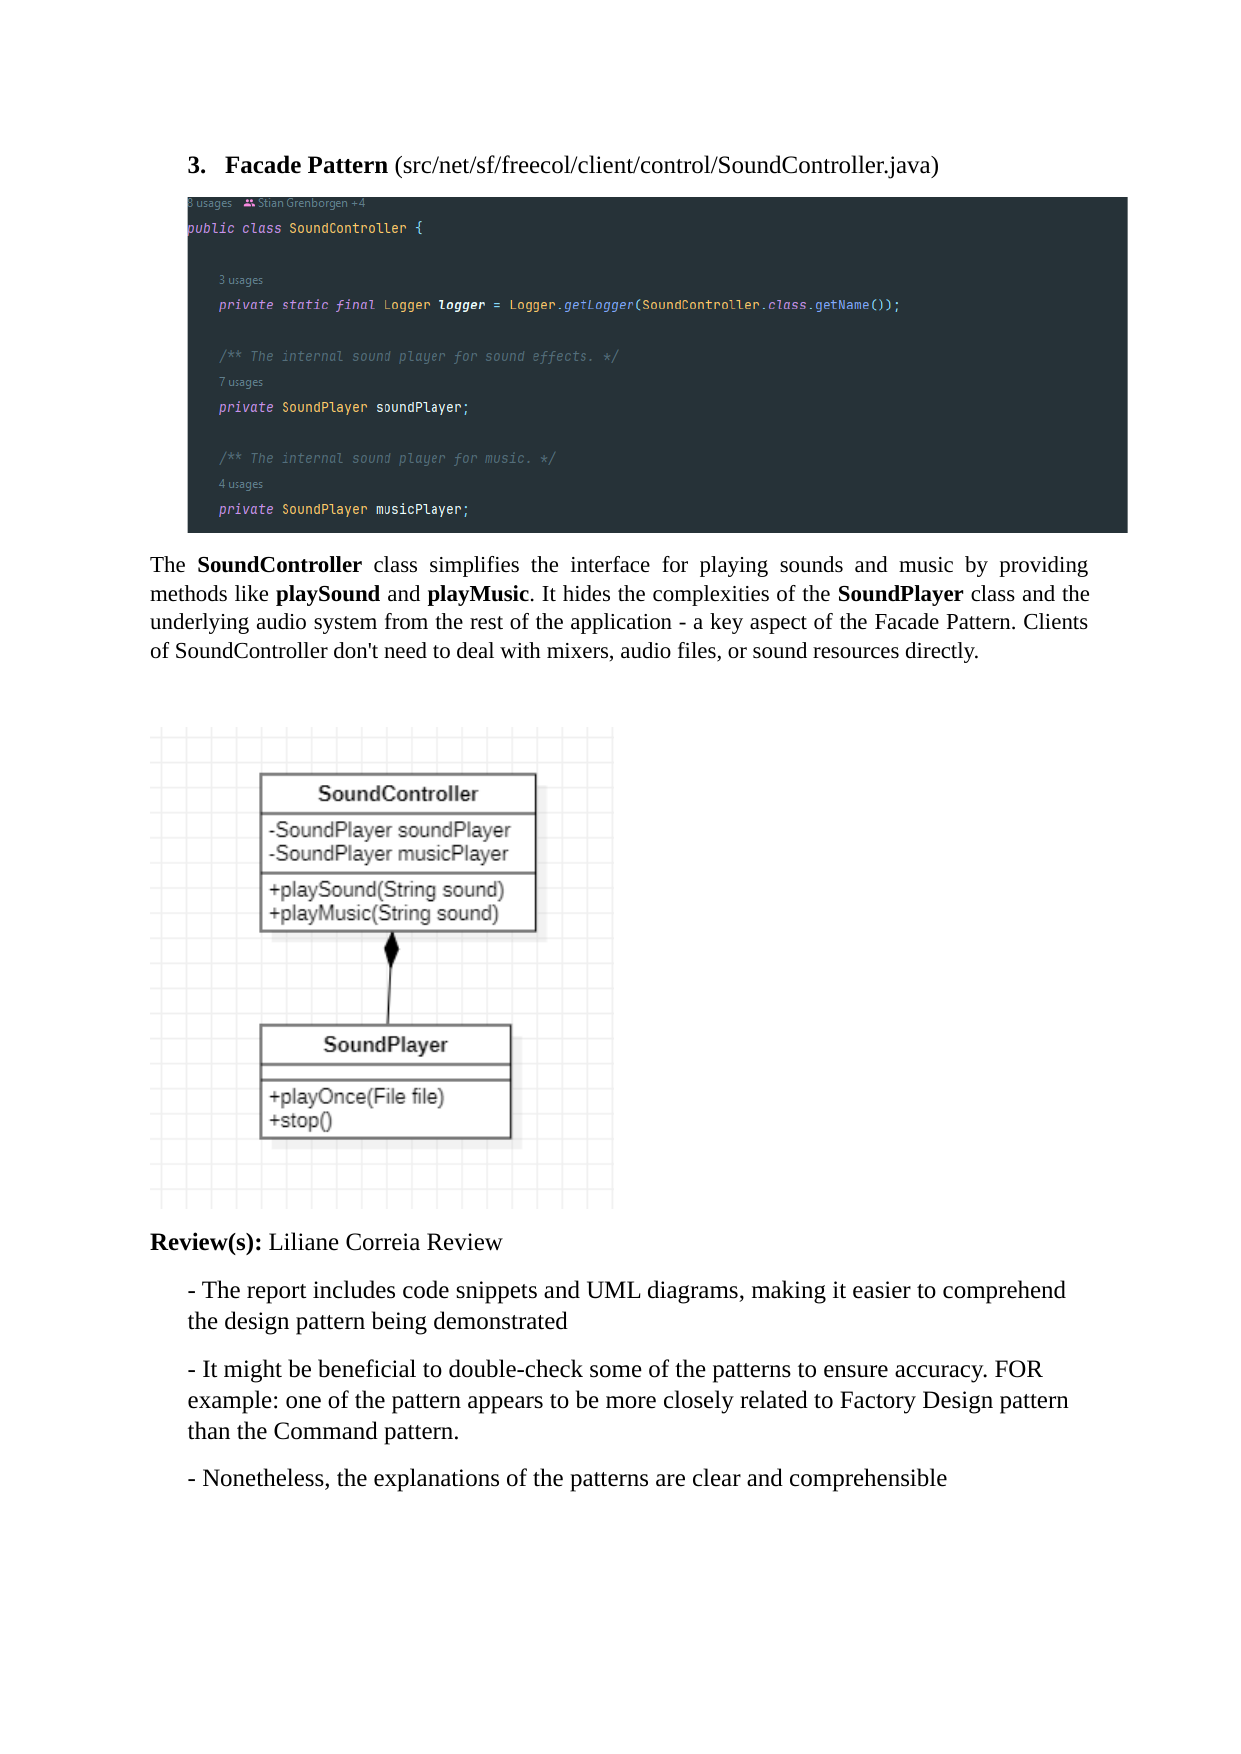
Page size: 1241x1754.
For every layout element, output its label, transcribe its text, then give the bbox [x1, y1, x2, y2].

text - It might be beneficial to double-check some of the patterns to ensure accuracy. FOR example: one of the pattern appears to be more closely related to Factory Design pattern than the Command pattern. [187, 1354, 1090, 1444]
text Review(s): Liliane Correia Review [150, 1227, 1090, 1256]
text The SoundController class simplifies the interface for playing sounds and music by providing methods like playSound and playMusic. It hides the complexities of the SoundPlayer class and the underlying audio system from the rest of the application - a key aspect of the Facade Pattern. Clients of SoundController don't need to deal with mixers, audio files, or sound resources directly. [150, 552, 1090, 663]
picture [187, 197, 1128, 533]
text - Nonetheless, the explanations of the patterns are clear and comprehensible [187, 1463, 1090, 1492]
picture [150, 727, 614, 1209]
text - The report includes code snippets and UML diagrams, making it easier to comprehend the design pattern being demonstrated [187, 1275, 1090, 1335]
list Facade Pattern (src/net/sf/freecol/client/control/SoundController.java) [187, 150, 1090, 179]
